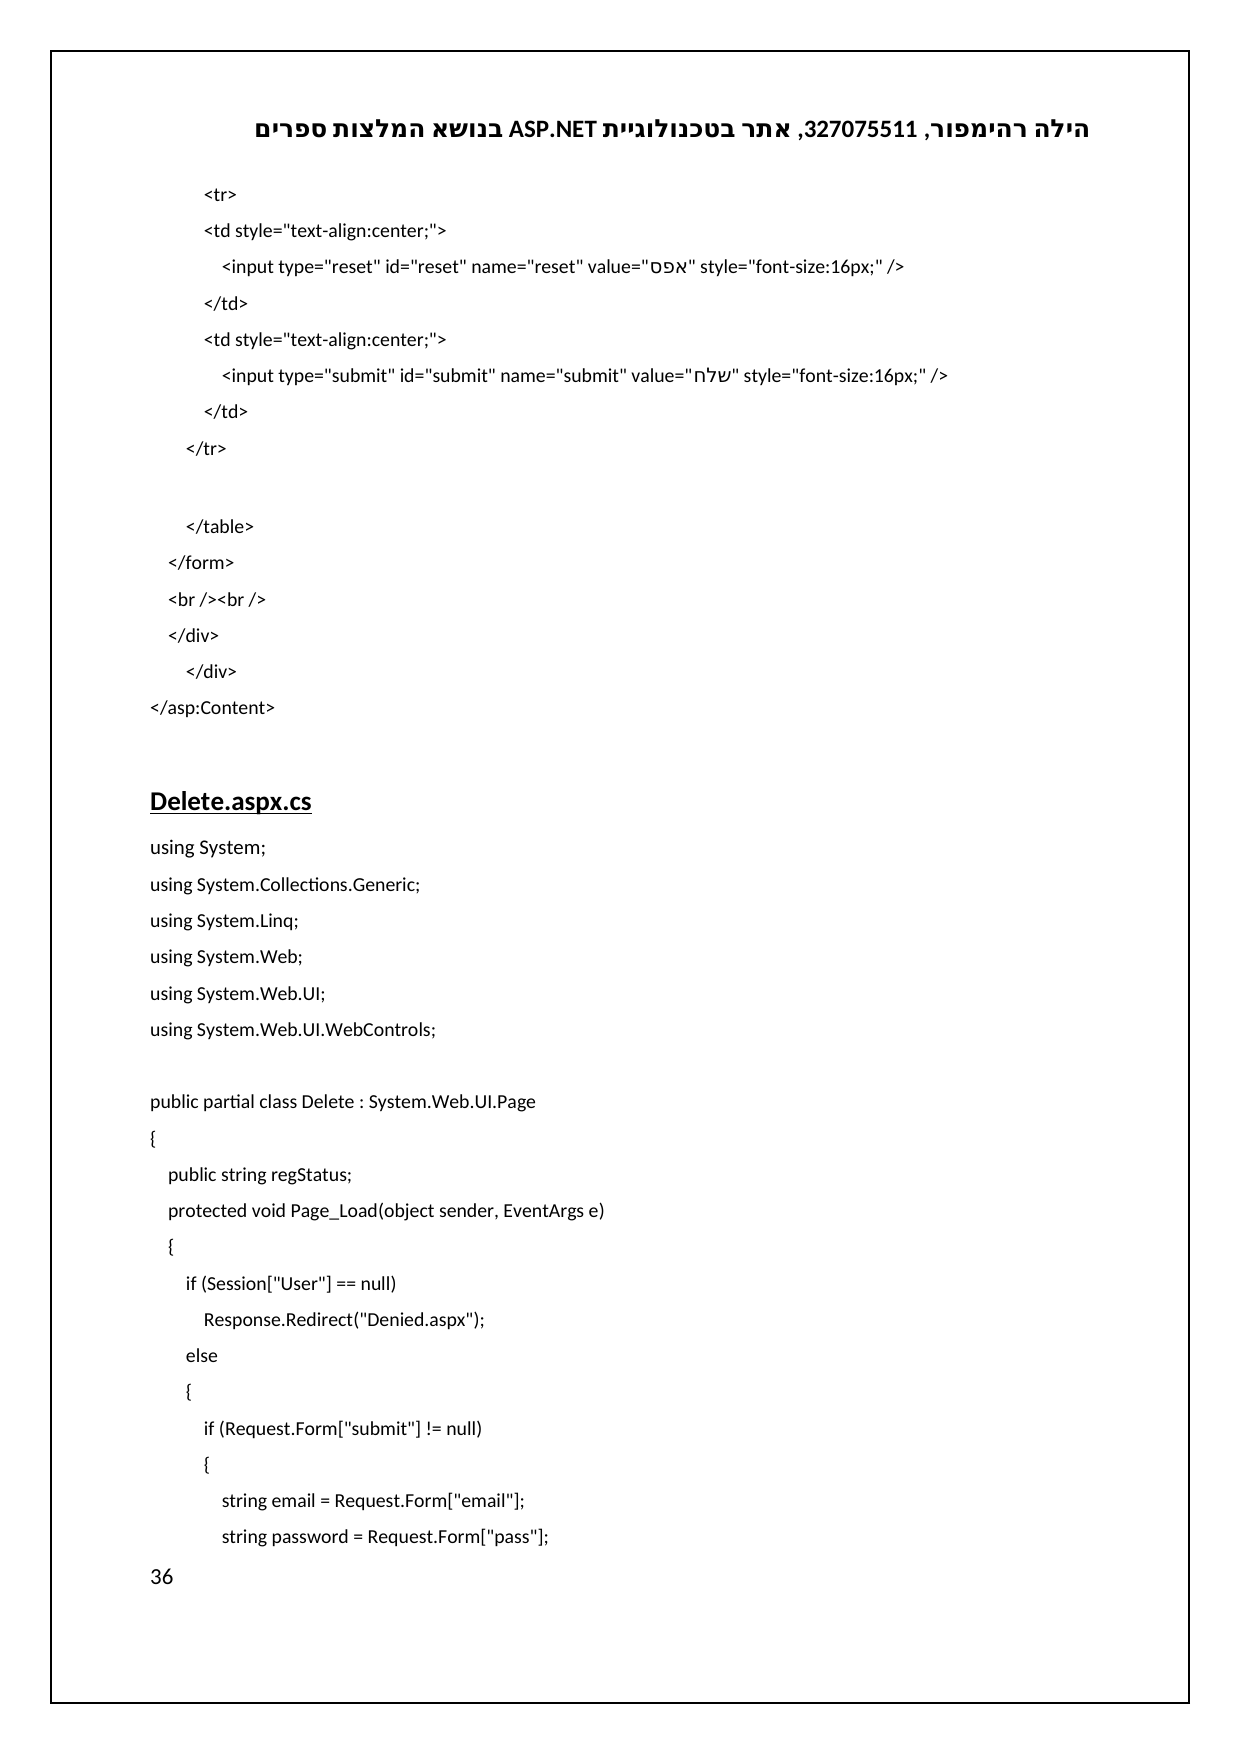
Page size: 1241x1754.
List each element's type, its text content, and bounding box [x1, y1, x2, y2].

text </form> [150, 550, 1090, 574]
text { [150, 1235, 1090, 1259]
text else [150, 1343, 1090, 1368]
text { [150, 1380, 1090, 1404]
text </asp:Content> [150, 695, 1090, 719]
text using System.Collections.Generic; [150, 872, 1090, 896]
text if (Session["User"] == null) [150, 1271, 1090, 1295]
text <td style="text-align:center;"> [150, 327, 1090, 351]
text using System.Web; [150, 945, 1090, 969]
text <br /><br /> [150, 587, 1090, 611]
text public string regStatus; [150, 1162, 1090, 1186]
text <input type="reset" id="reset" name="reset" value="אפס" style="font-size:16px;" /> [150, 255, 1090, 279]
text string email = Request.Form["email"]; [150, 1488, 1090, 1513]
text </td> [150, 291, 1090, 315]
text protected void Page_Load(object sender, EventArgs e) [150, 1198, 1090, 1223]
text string password = Request.Form["pass"]; [150, 1525, 1090, 1549]
text </tr> [150, 436, 1090, 460]
text </div> [150, 659, 1090, 683]
text using System; [150, 834, 1090, 859]
text <input type="submit" id="submit" name="submit" value="שלח" style="font-size:16px;" /> [150, 363, 1090, 388]
text public partial class Delete : System.Web.UI.Page [150, 1090, 1090, 1114]
text using System.Web.UI.WebControls; [150, 1017, 1090, 1041]
text using System.Web.UI; [150, 981, 1090, 1005]
text <tr> [150, 182, 1090, 206]
text { [150, 1452, 1090, 1476]
text <td style="text-align:center;"> [150, 218, 1090, 243]
text using System.Linq; [150, 908, 1090, 933]
text </td> [150, 400, 1090, 424]
text Response.Redirect("Denied.aspx"); [150, 1307, 1090, 1331]
text </table> [150, 514, 1090, 538]
text if (Request.Form["submit"] != null) [150, 1416, 1090, 1440]
subtitle Delete.aspx.cs [150, 784, 1090, 818]
text { [150, 1126, 1090, 1150]
text </div> [150, 623, 1090, 647]
